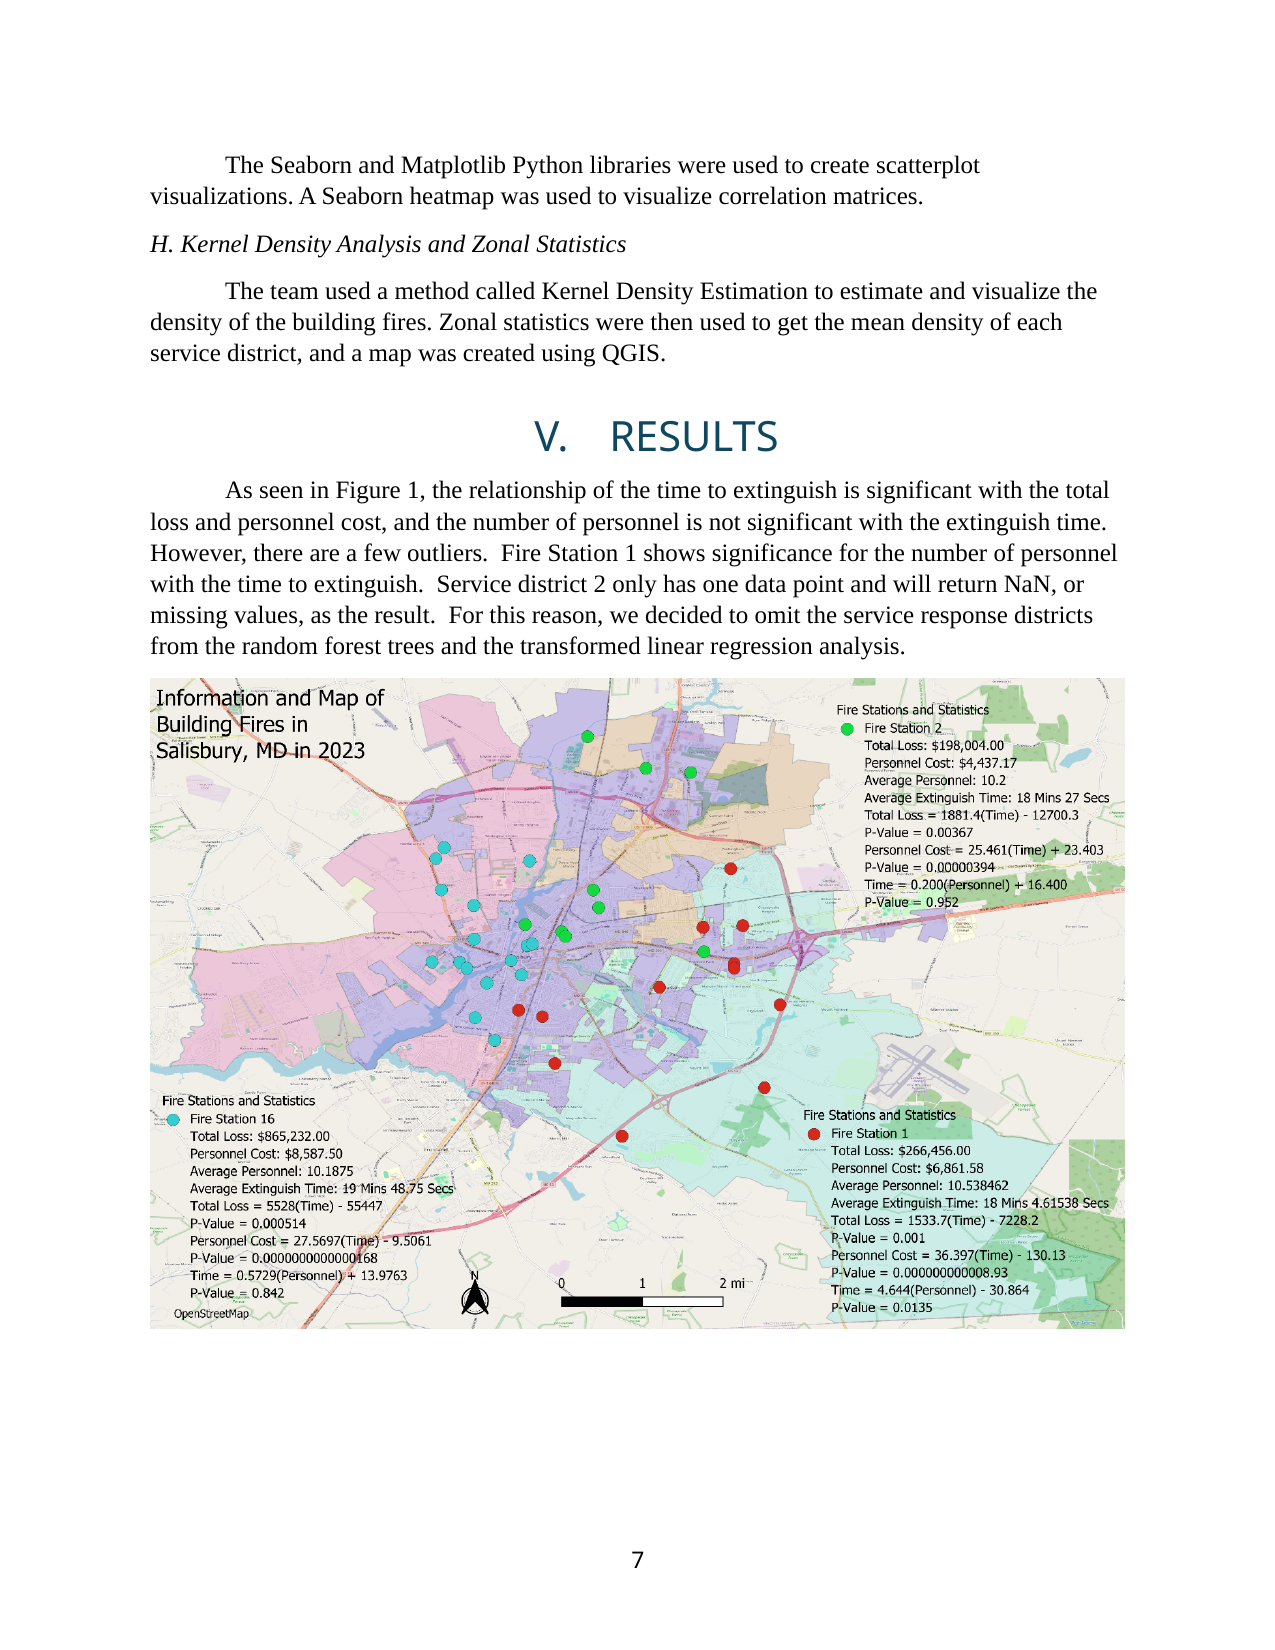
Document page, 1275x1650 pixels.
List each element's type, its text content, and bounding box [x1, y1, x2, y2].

text The team used a method called Kernel Density Estimation to estimate and visualize the density of the building fires. Zonal statistics were then used to get the mean density of each service district, and a map was created using QGIS. [150, 276, 1125, 367]
subtitle RESULTS [187, 407, 1125, 464]
picture [150, 678, 1125, 1329]
text As seen in Figure 1, the relationship of the time to extinguish is significant with the total loss and personnel cost, and the number of personnel is not significant with the extinguish time. However, there are a few outliers. Fire Station 1 shows significance for the number of personnel with the time to extinguish. Service district 2 only has one data point and will return NaN, or missing values, as the result. For this reason, we decided to omit the service response districts from the random forest trees and the transformed linear regression analysis. [150, 476, 1125, 659]
text The Seaborn and Matplotlib Python libraries were used to create scatterplot visualizations. A Seaborn heatmap was used to visualize correlation matrices. [150, 150, 1125, 210]
text H. Kernel Density Analysis and Zonal Statistics [150, 229, 1125, 257]
